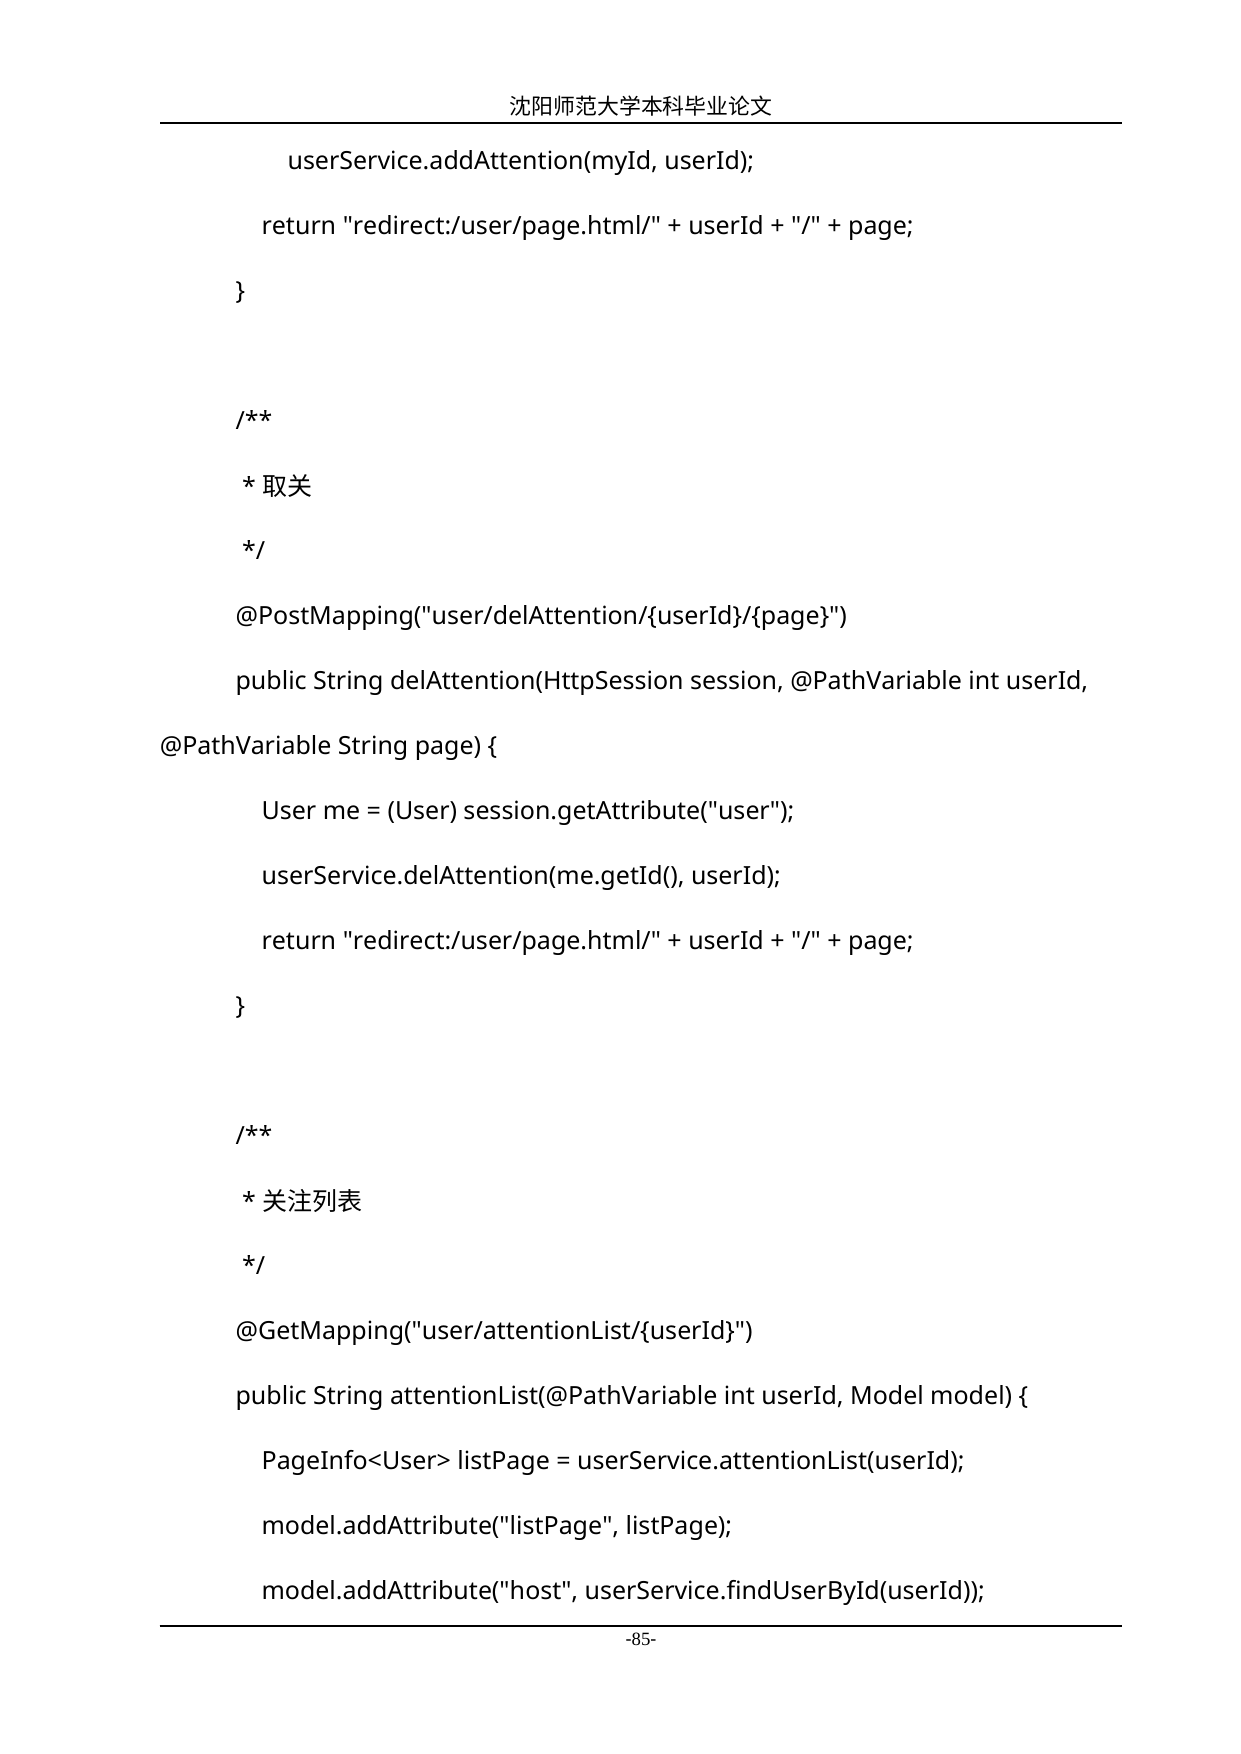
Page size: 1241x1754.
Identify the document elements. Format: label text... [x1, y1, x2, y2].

text } [159, 257, 1122, 322]
text /** [159, 387, 1122, 452]
text } [159, 972, 1122, 1037]
text userService.delAttention(me.getId(), userId); [159, 842, 1122, 907]
text model.addAttribute("listPage", listPage); [159, 1492, 1122, 1557]
text */ [159, 517, 1122, 582]
text @PostMapping("user/delAttention/{userId}/{page}") [159, 582, 1122, 647]
text * 关注列表 [159, 1167, 1122, 1232]
text return "redirect:/user/page.html/" + userId + "/" + page; [159, 907, 1122, 972]
text /** [159, 1102, 1122, 1167]
text model.addAttribute("host", userService.findUserById(userId)); [159, 1557, 1122, 1622]
text PageInfo<User> listPage = userService.attentionList(userId); [159, 1427, 1122, 1492]
text userService.addAttention(myId, userId); [159, 127, 1122, 192]
text */ [159, 1232, 1122, 1297]
text User me = (User) session.getAttribute("user"); [159, 777, 1122, 842]
text @GetMapping("user/attentionList/{userId}") [159, 1297, 1122, 1362]
text return "redirect:/user/page.html/" + userId + "/" + page; [159, 192, 1122, 257]
text public String delAttention(HttpSession session, @PathVariable int userId, @PathVariable String page) { [159, 647, 1122, 777]
text public String attentionList(@PathVariable int userId, Model model) { [159, 1362, 1122, 1427]
text * 取关 [159, 452, 1122, 517]
